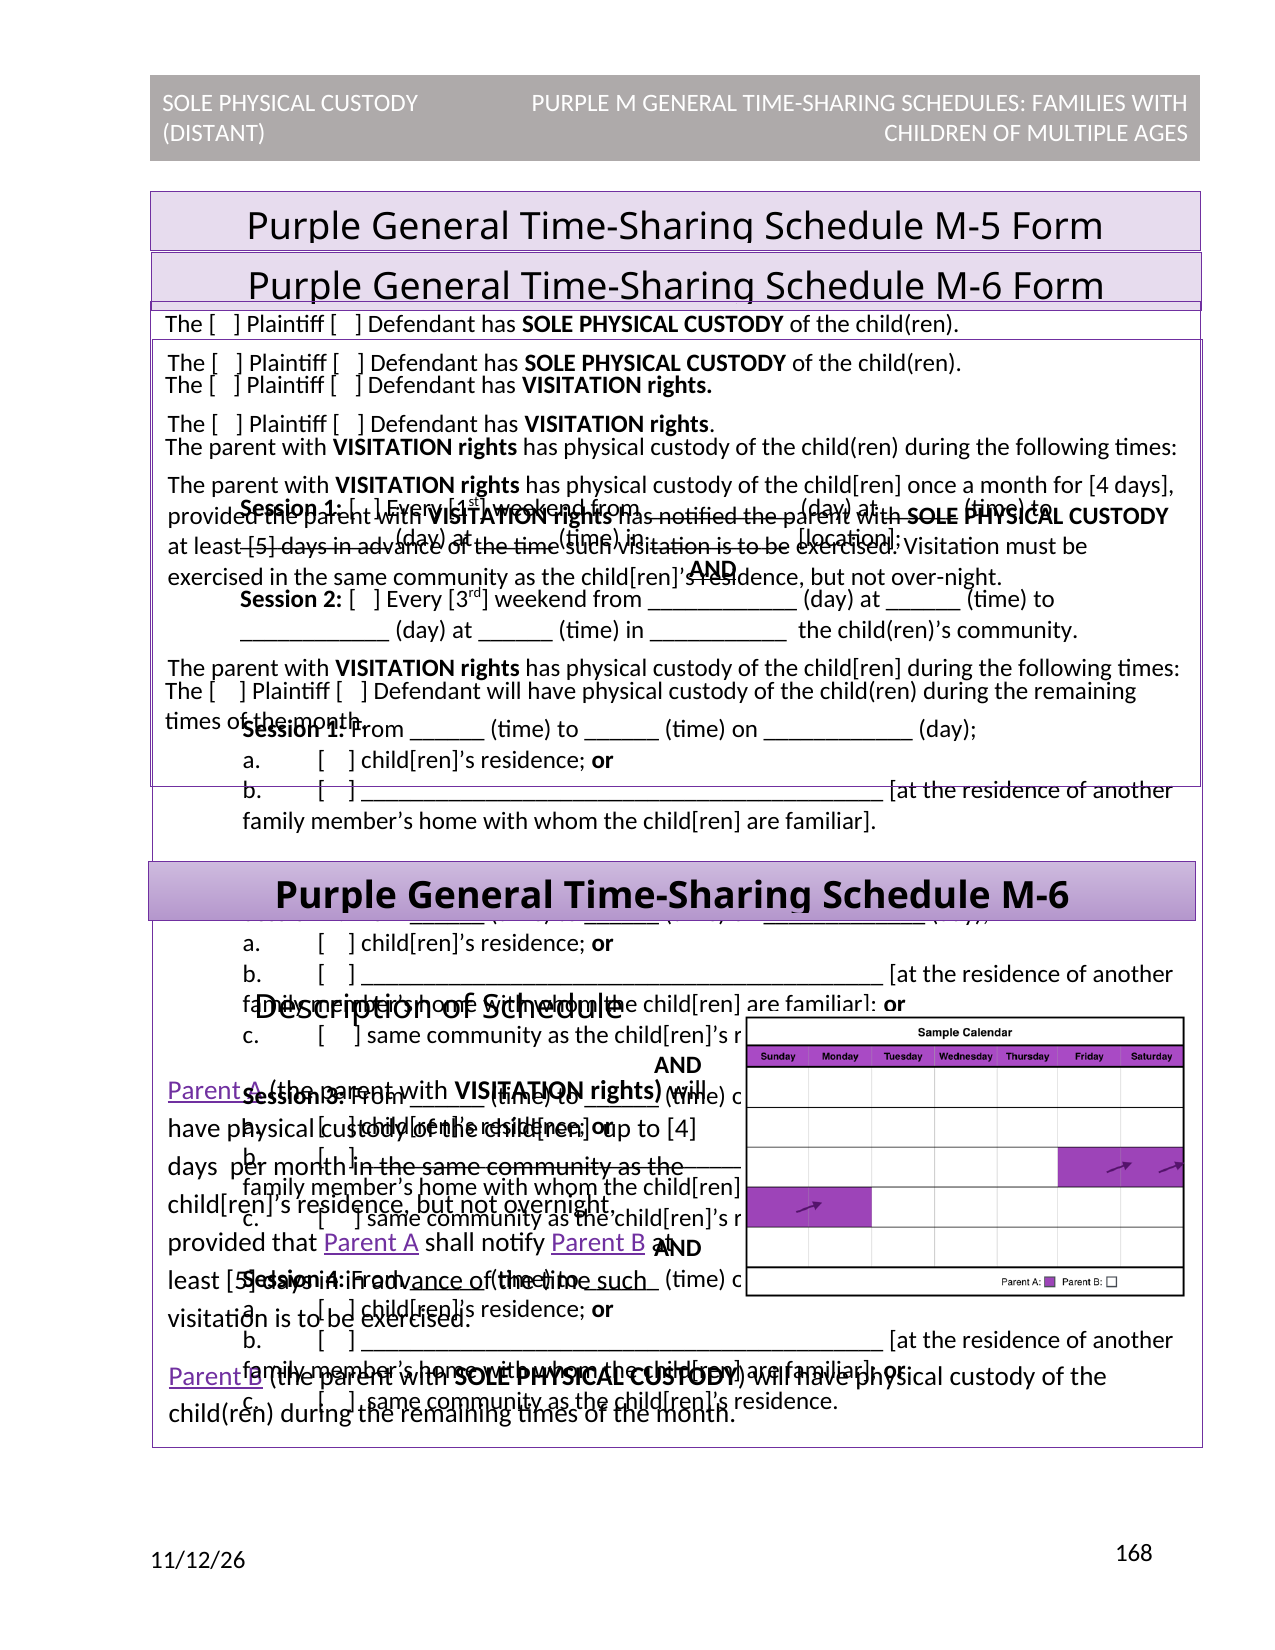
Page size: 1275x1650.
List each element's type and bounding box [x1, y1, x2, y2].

picture [741, 1011, 1191, 1301]
